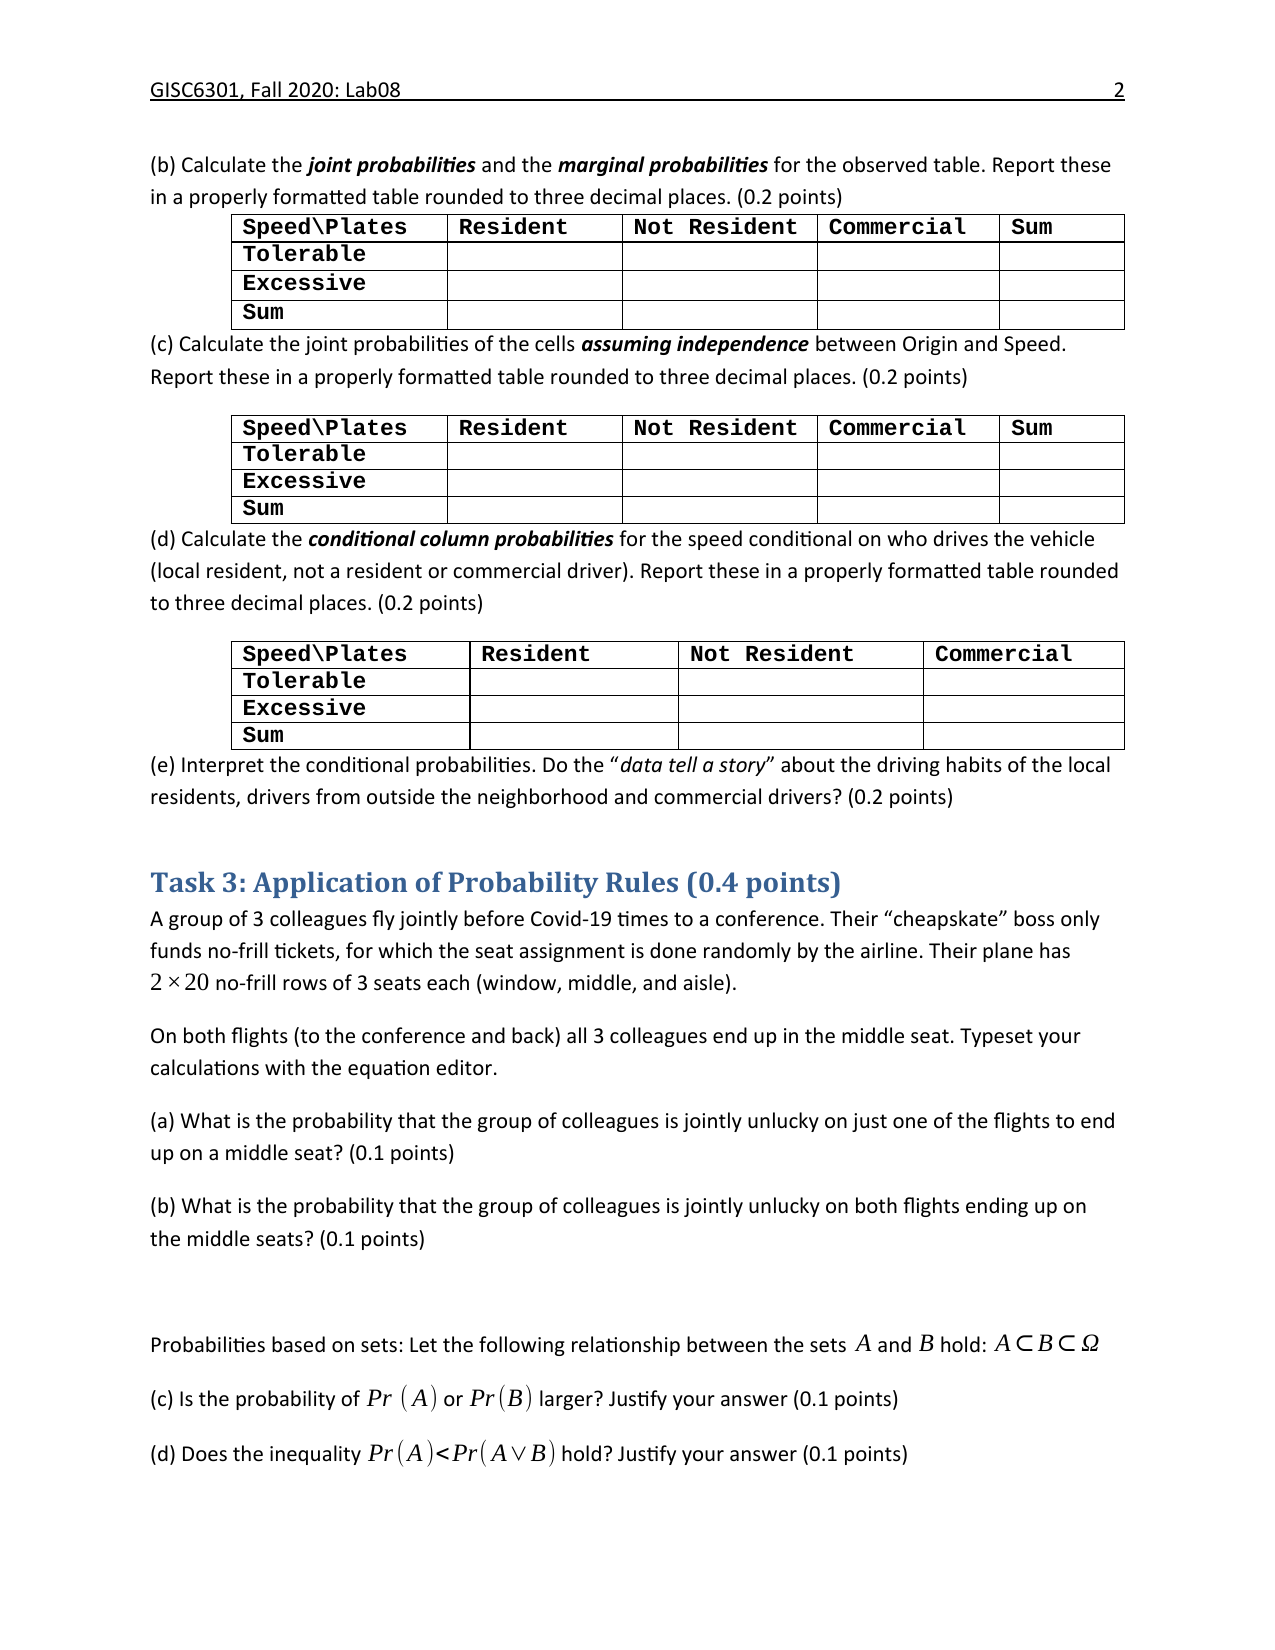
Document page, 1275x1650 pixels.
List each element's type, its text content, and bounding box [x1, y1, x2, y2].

text (e) Interpret the conditional probabilities. Do the “data tell a story” about the driving habits of the local residents, drivers from outside the neighborhood and commercial drivers? (0.2 points) [150, 750, 1125, 810]
text On both flights (to the conference and back) all 3 colleagues end up in the middle seat. Typeset your calculations with the equation editor. [150, 1021, 1125, 1081]
table_header Sum [1000, 215, 1124, 241]
subtitle Task 3: Application of Probability Rules (0.4 points) [150, 864, 1125, 899]
table_cell [1000, 497, 1124, 523]
text (d) Does the inequality hold? Justify your answer (0.1 points) [150, 1438, 1125, 1468]
table_cell [448, 243, 622, 270]
table_cell [448, 271, 622, 299]
table_cell [818, 271, 999, 299]
table_cell [623, 271, 817, 299]
table_header Commercial [818, 416, 999, 442]
table_cell [818, 470, 999, 496]
table_header Resident [448, 416, 622, 442]
table_cell [1000, 301, 1124, 328]
table_cell Sum [232, 301, 447, 328]
table_cell [679, 723, 923, 749]
table_cell [623, 243, 817, 270]
table_cell [1000, 470, 1124, 496]
text (c) Is the probability of or larger? Justify your answer (0.1 points) [150, 1383, 1125, 1413]
table_header Speed\Plates [232, 416, 447, 442]
table_cell [471, 723, 678, 749]
table_cell Excessive [232, 271, 447, 299]
table_header Not Resident [623, 416, 817, 442]
table_cell [623, 497, 817, 523]
text (b) What is the probability that the group of colleagues is jointly unlucky on both flights ending up on the middle seats? (0.1 points) [150, 1192, 1125, 1252]
table_cell Excessive [232, 470, 447, 496]
table_header Speed\Plates [232, 215, 447, 241]
table_cell [818, 443, 999, 469]
table_header Commercial [818, 215, 999, 241]
table_cell [1000, 243, 1124, 270]
table_cell [679, 669, 923, 695]
table_cell Sum [232, 723, 469, 749]
table_cell [1000, 443, 1124, 469]
table_cell [623, 301, 817, 328]
table_cell [448, 470, 622, 496]
table_cell [448, 497, 622, 523]
text (b) Calculate the joint probabilities and the marginal probabilities for the observed table. Report these in a properly formatted table rounded to three decimal places. (0.2 points) [150, 150, 1125, 210]
table_cell [448, 443, 622, 469]
table_cell Tolerable [232, 669, 469, 695]
table_cell Excessive [232, 696, 469, 722]
table_cell [448, 301, 622, 328]
table_cell [924, 669, 1124, 695]
table_header Not Resident [623, 215, 817, 241]
text (a) What is the probability that the group of colleagues is jointly unlucky on just one of the flights to end up on a middle seat? (0.1 points) [150, 1106, 1125, 1167]
table_header Commercial [924, 642, 1124, 668]
text (c) Calculate the joint probabilities of the cells assuming independence between Origin and Speed. Report these in a properly formatted table rounded to three decimal places. (0.2 points) [150, 329, 1125, 390]
table_header Resident [448, 215, 622, 241]
table_cell [924, 696, 1124, 722]
table_cell [623, 470, 817, 496]
text A group of 3 colleagues fly jointly before Covid-19 times to a conference. Their “cheapskate” boss only funds no-frill tickets, for which the seat assignment is done randomly by the airline. Their plane has no-frill rows of 3 seats each (window, middle, and aisle). [150, 904, 1125, 996]
table_header Resident [471, 642, 678, 668]
table_cell [471, 669, 678, 695]
table_header Sum [1000, 416, 1124, 442]
table_cell [818, 301, 999, 328]
text (d) Calculate the conditional column probabilities for the speed conditional on who drives the vehicle (local resident, not a resident or commercial driver). Report these in a properly formatted table rounded to three decimal places. (0.2 points) [150, 524, 1125, 616]
table_cell Sum [232, 497, 447, 523]
text Probabilities based on sets: Let the following relationship between the sets and hold: [150, 1330, 1125, 1358]
table_cell [1000, 271, 1124, 299]
table_cell [679, 696, 923, 722]
table_header Speed\Plates [232, 642, 469, 668]
table_cell [924, 723, 1124, 749]
table_cell [471, 696, 678, 722]
table_cell Tolerable [232, 243, 447, 270]
table_cell [623, 443, 817, 469]
table_cell Tolerable [232, 443, 447, 469]
table_cell [818, 243, 999, 270]
table_header Not Resident [679, 642, 923, 668]
table_cell [818, 497, 999, 523]
